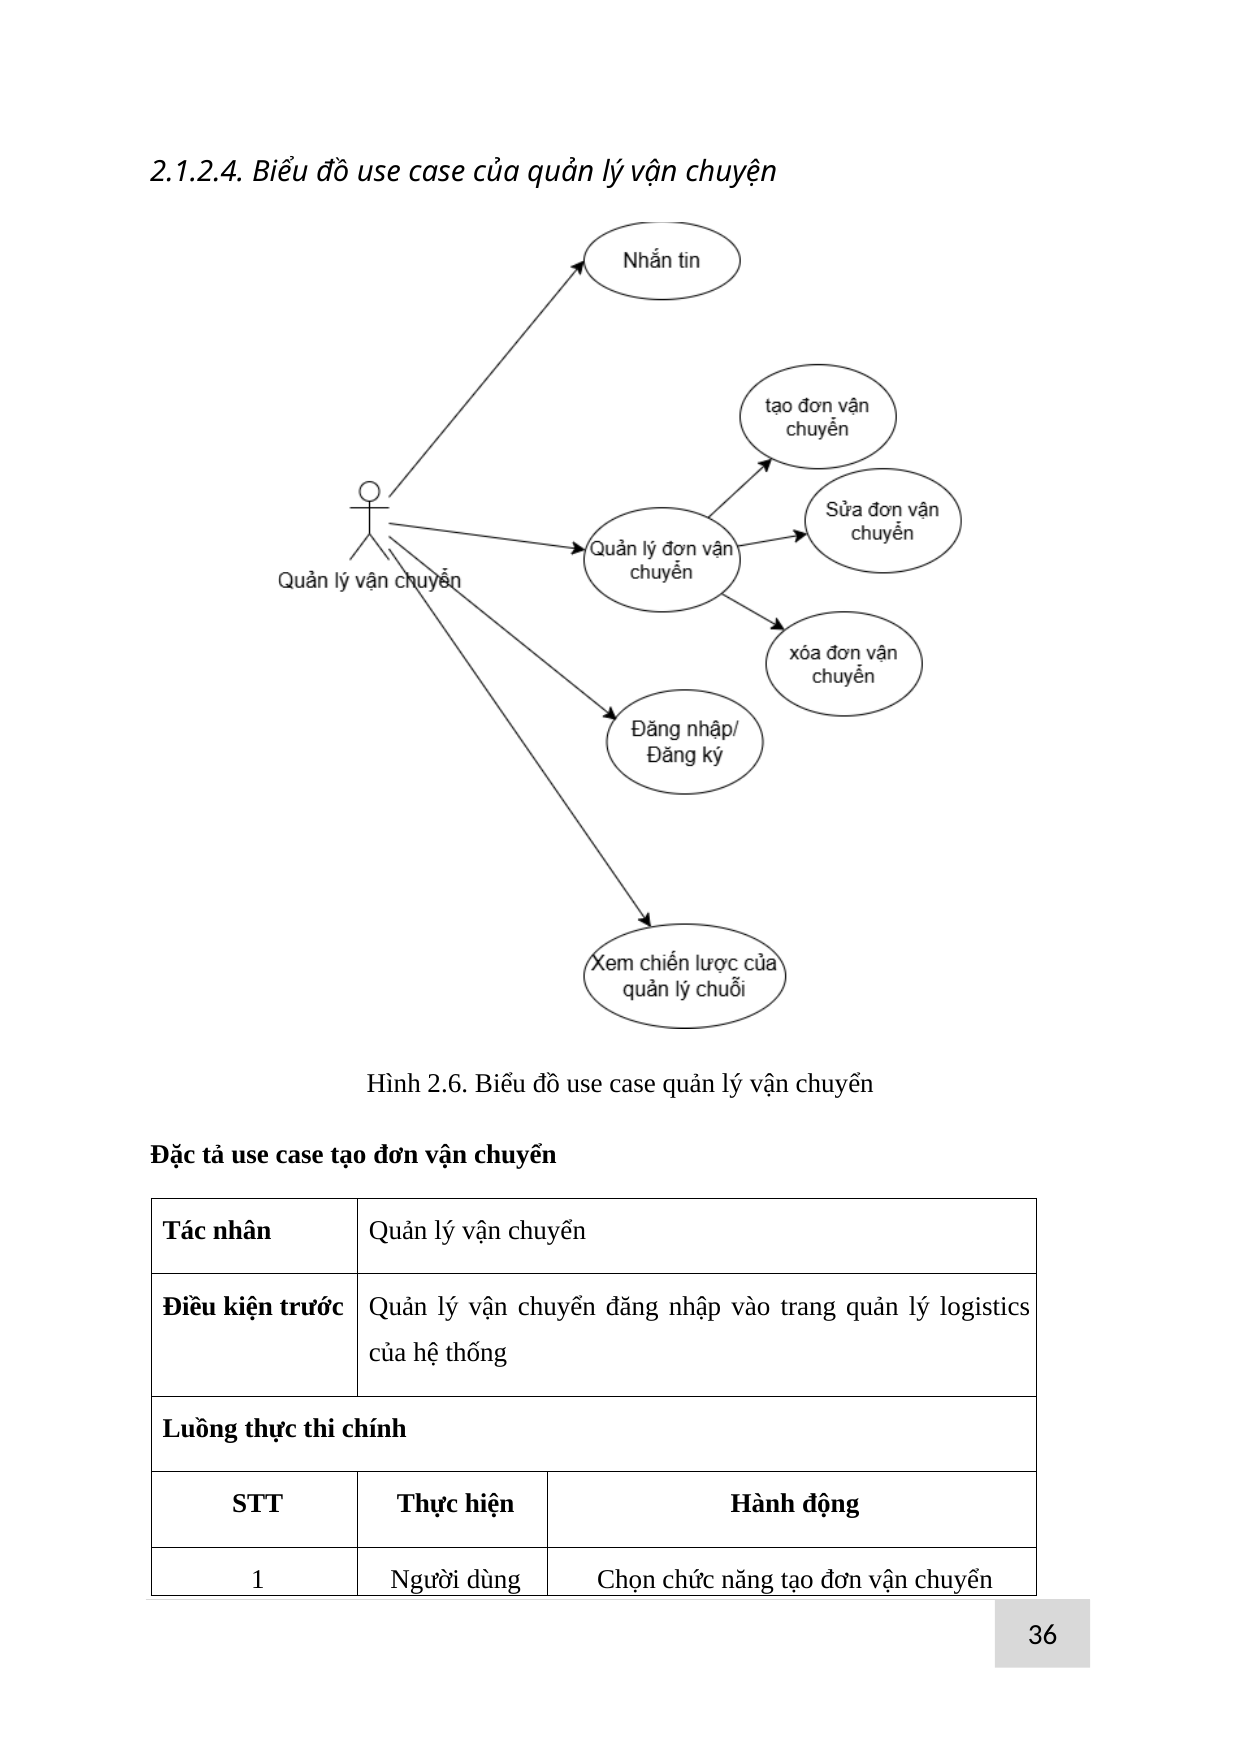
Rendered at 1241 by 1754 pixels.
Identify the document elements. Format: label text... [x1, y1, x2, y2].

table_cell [548, 1548, 1036, 1595]
table_cell Người dùng [358, 1548, 547, 1595]
table_header Tác nhân [152, 1199, 357, 1273]
table_cell Hành động [548, 1472, 1036, 1547]
table_cell Quản lý vận chuyển đăng nhập vào trang quản lý logistics của hệ thống [358, 1274, 1036, 1396]
picture [278, 222, 962, 1029]
table_header Quản lý vận chuyển [358, 1199, 1036, 1273]
text Đặc tả use case tạo đơn vận chuyển [150, 1139, 1090, 1170]
table_cell 1 [152, 1548, 357, 1595]
table_cell Điều kiện trước [152, 1274, 357, 1396]
table_cell STT [152, 1472, 357, 1547]
text Hình 2.6. Biểu đồ use case quản lý vận chuyển [150, 1067, 1090, 1098]
table_cell Thực hiện [358, 1472, 547, 1547]
table_cell Luồng thực thi chính [152, 1397, 1036, 1471]
text Biểu đồ use case của quản lý vận chuyện [150, 150, 1090, 190]
